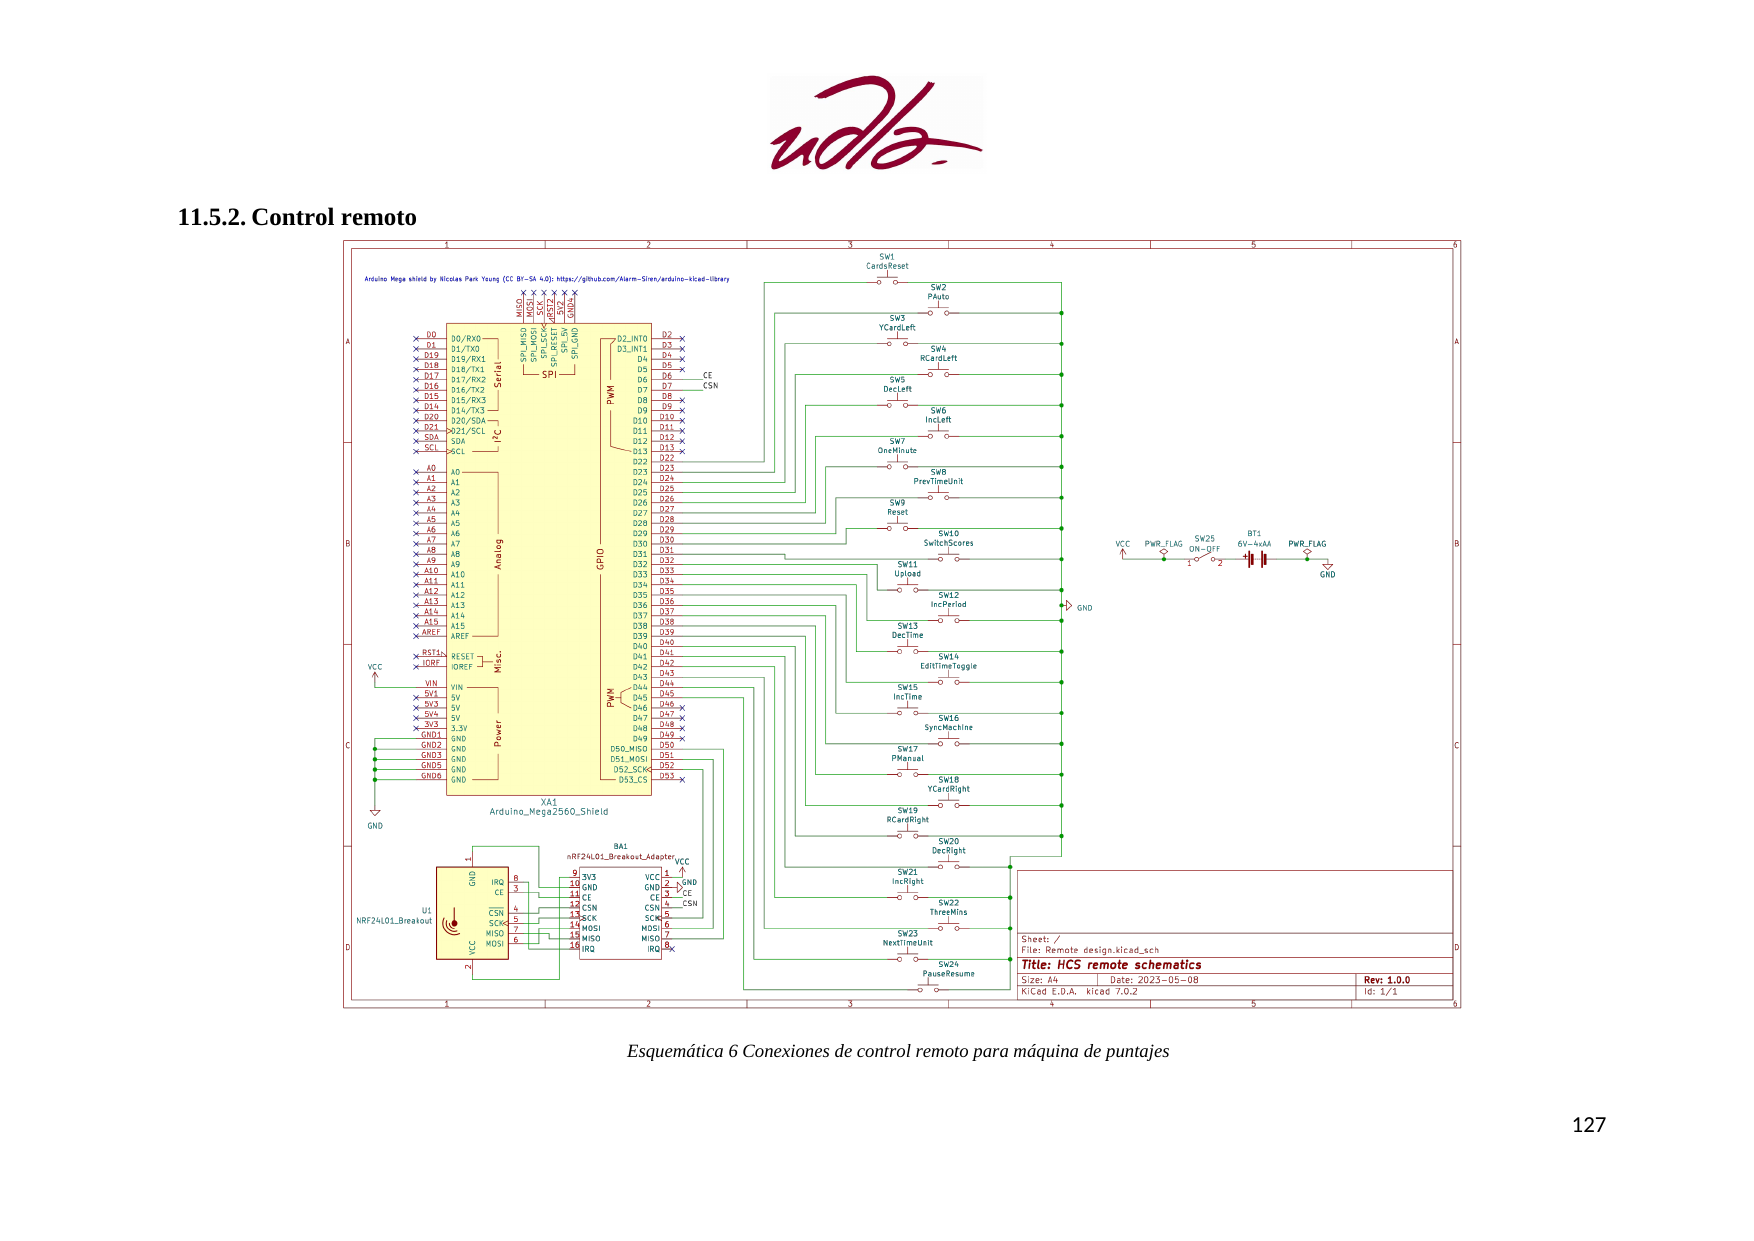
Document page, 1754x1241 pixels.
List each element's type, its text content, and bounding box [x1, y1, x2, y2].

text Esquemática 6 Conexiones de control remoto para máquina de puntajes [192, 1040, 1606, 1062]
subtitle Control remoto [177, 202, 1606, 231]
picture [332, 234, 1466, 1016]
picture [766, 73, 988, 174]
